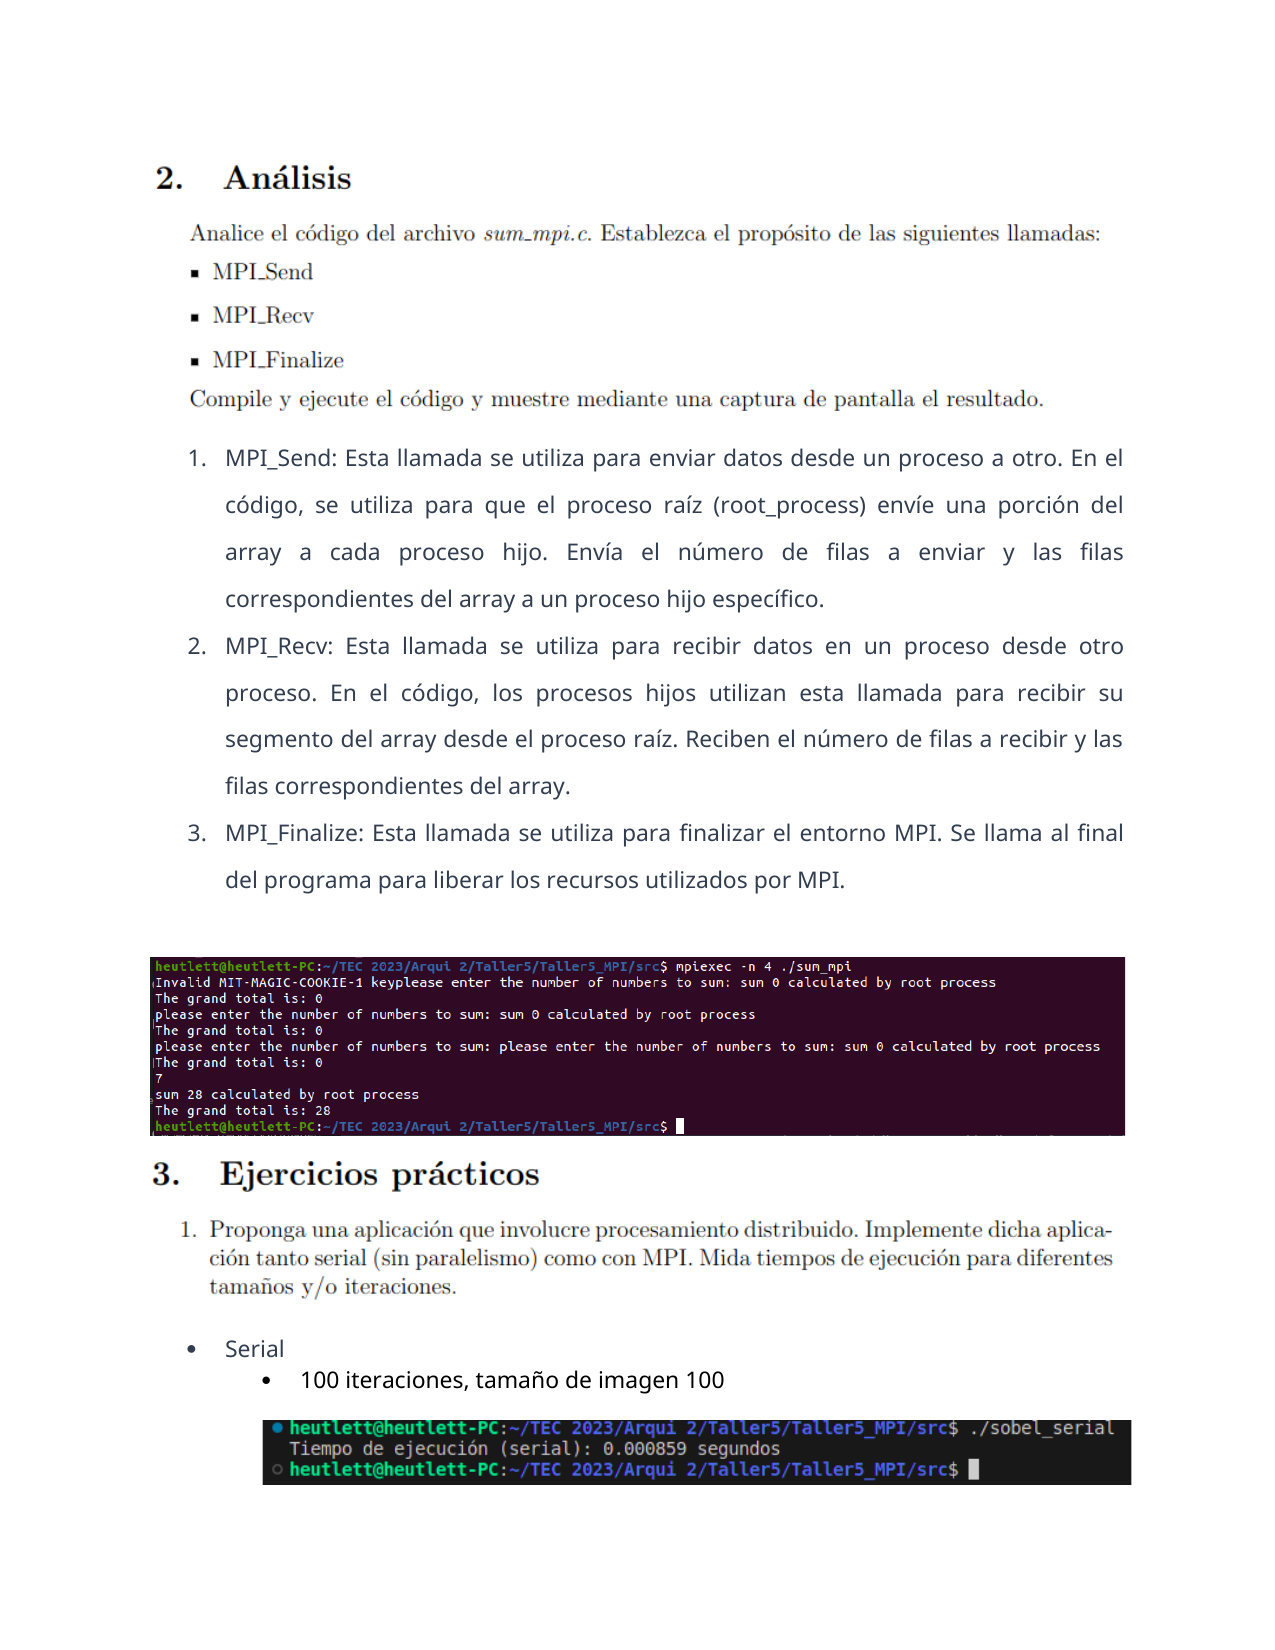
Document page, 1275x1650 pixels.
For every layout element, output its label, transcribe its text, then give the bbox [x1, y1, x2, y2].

picture [150, 1161, 1125, 1308]
picture [262, 1420, 1132, 1485]
list Serial [187, 1333, 1125, 1364]
list MPI_Send: Esta llamada se utiliza para enviar datos desde un proceso a otro. En el código, se utiliza para que el proceso raíz (root_process) envíe una porción del array a cada proceso hijo. Envía el número de filas a enviar y las filas correspondientes del array a un proceso hijo específico. [187, 442, 1125, 614]
list 100 iteraciones, tamaño de imagen 100 [262, 1364, 1125, 1395]
picture [150, 150, 1125, 418]
picture [150, 957, 1125, 1136]
list MPI_Finalize: Esta llamada se utiliza para finalizar el entorno MPI. Se llama al final del programa para liberar los recursos utilizados por MPI. [187, 817, 1125, 895]
list MPI_Recv: Esta llamada se utiliza para recibir datos en un proceso desde otro proceso. En el código, los procesos hijos utilizan esta llamada para recibir su segmento del array desde el proceso raíz. Reciben el número de filas a recibir y las filas correspondientes del array. [187, 630, 1125, 802]
